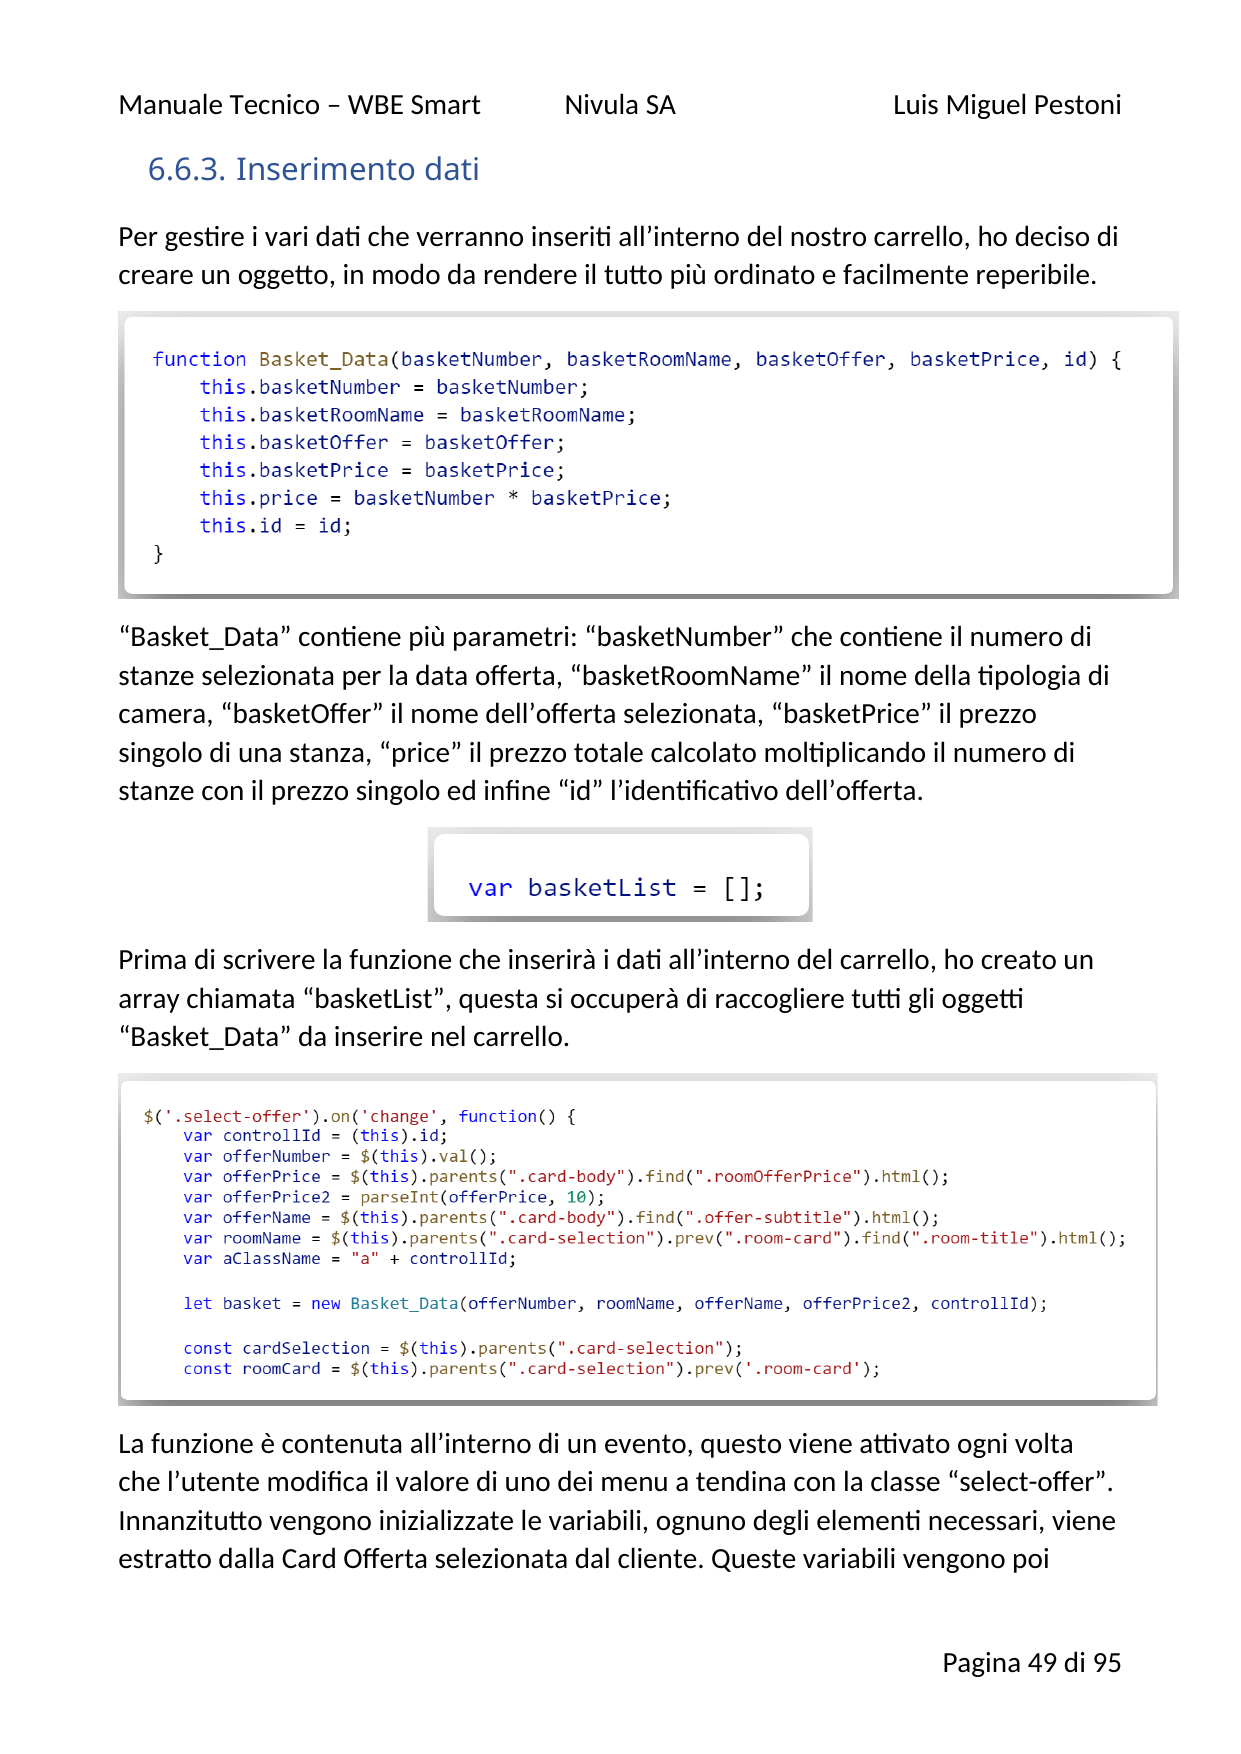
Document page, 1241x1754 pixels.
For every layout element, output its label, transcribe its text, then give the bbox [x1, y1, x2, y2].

picture [118, 1073, 1158, 1406]
text Prima di scrivere la funzione che inserirà i dati all’interno del carrello, ho creato un array chiamata “basketList”, questa si occuperà di raccogliere tutti gli oggetti “Basket_Data” da inserire nel carrello. [118, 941, 1122, 1054]
picture [427, 827, 813, 922]
subtitle Inserimento dati [148, 147, 1122, 189]
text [118, 1425, 1122, 1576]
text Per gestire i vari dati che verranno inseriti all’interno del nostro carrello, ho deciso di creare un oggetto, in modo da rendere il tutto più ordinato e facilmente reperibile. [118, 218, 1122, 292]
text “Basket_Data” contiene più parametri: “basketNumber” che contiene il numero di stanze selezionata per la data offerta, “basketRoomName” il nome della tipologia di camera, “basketOffer” il nome dell’offerta selezionata, “basketPrice” il prezzo singolo di una stanza, “price” il prezzo totale calcolato moltiplicando il numero di stanze con il prezzo singolo ed infine “id” l’identificativo dell’offerta. [118, 618, 1122, 808]
picture [118, 311, 1179, 599]
